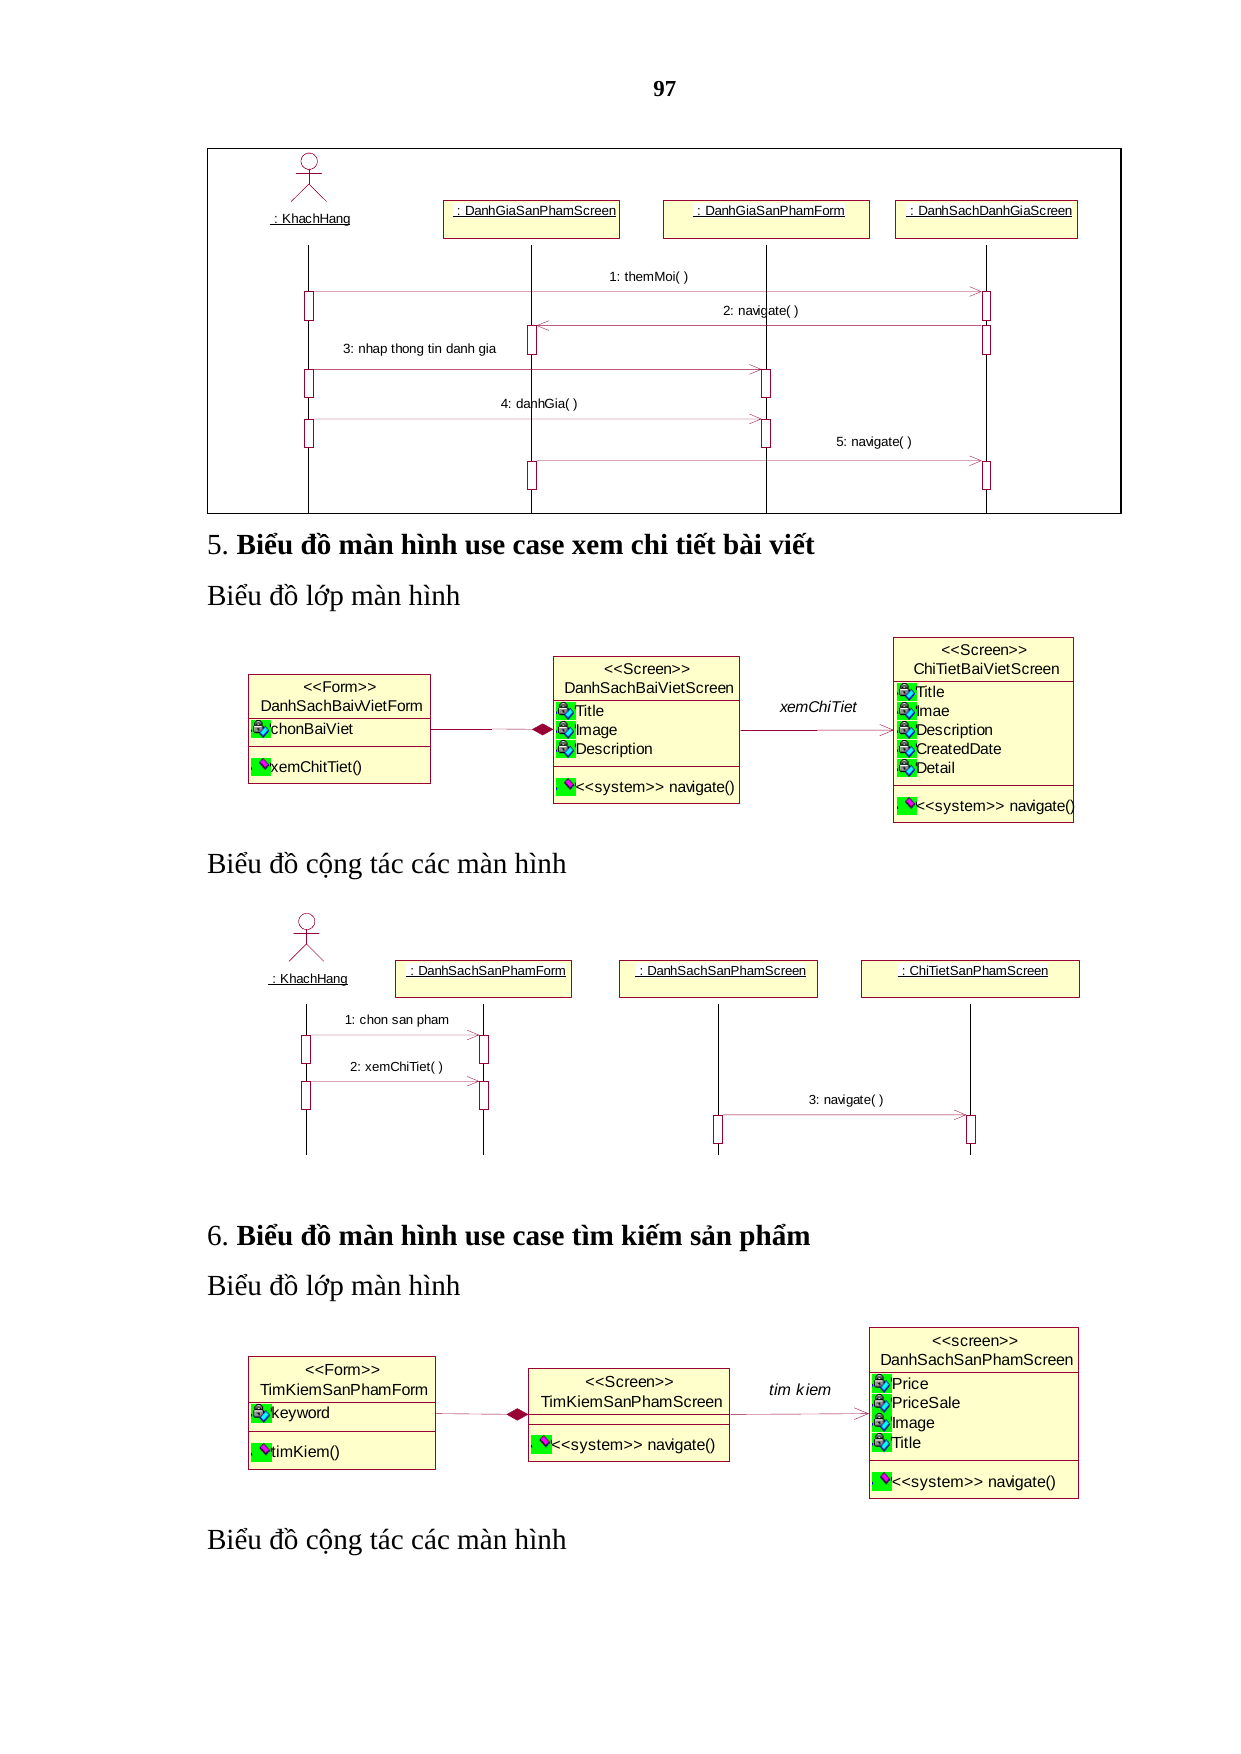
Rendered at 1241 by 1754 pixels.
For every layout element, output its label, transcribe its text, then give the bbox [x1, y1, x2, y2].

text Biểu đồ cộng tác các màn hình [207, 1522, 1122, 1555]
text Biểu đồ lớp màn hình [207, 578, 1122, 611]
text Biểu đồ cộng tác các màn hình [207, 846, 1122, 880]
list Biểu đồ màn hình use case xem chi tiết bài viết [207, 527, 1122, 561]
list Biểu đồ màn hình use case tìm kiếm sản phẩm [207, 1218, 1122, 1251]
text Biểu đồ lớp màn hình [207, 1268, 1122, 1302]
